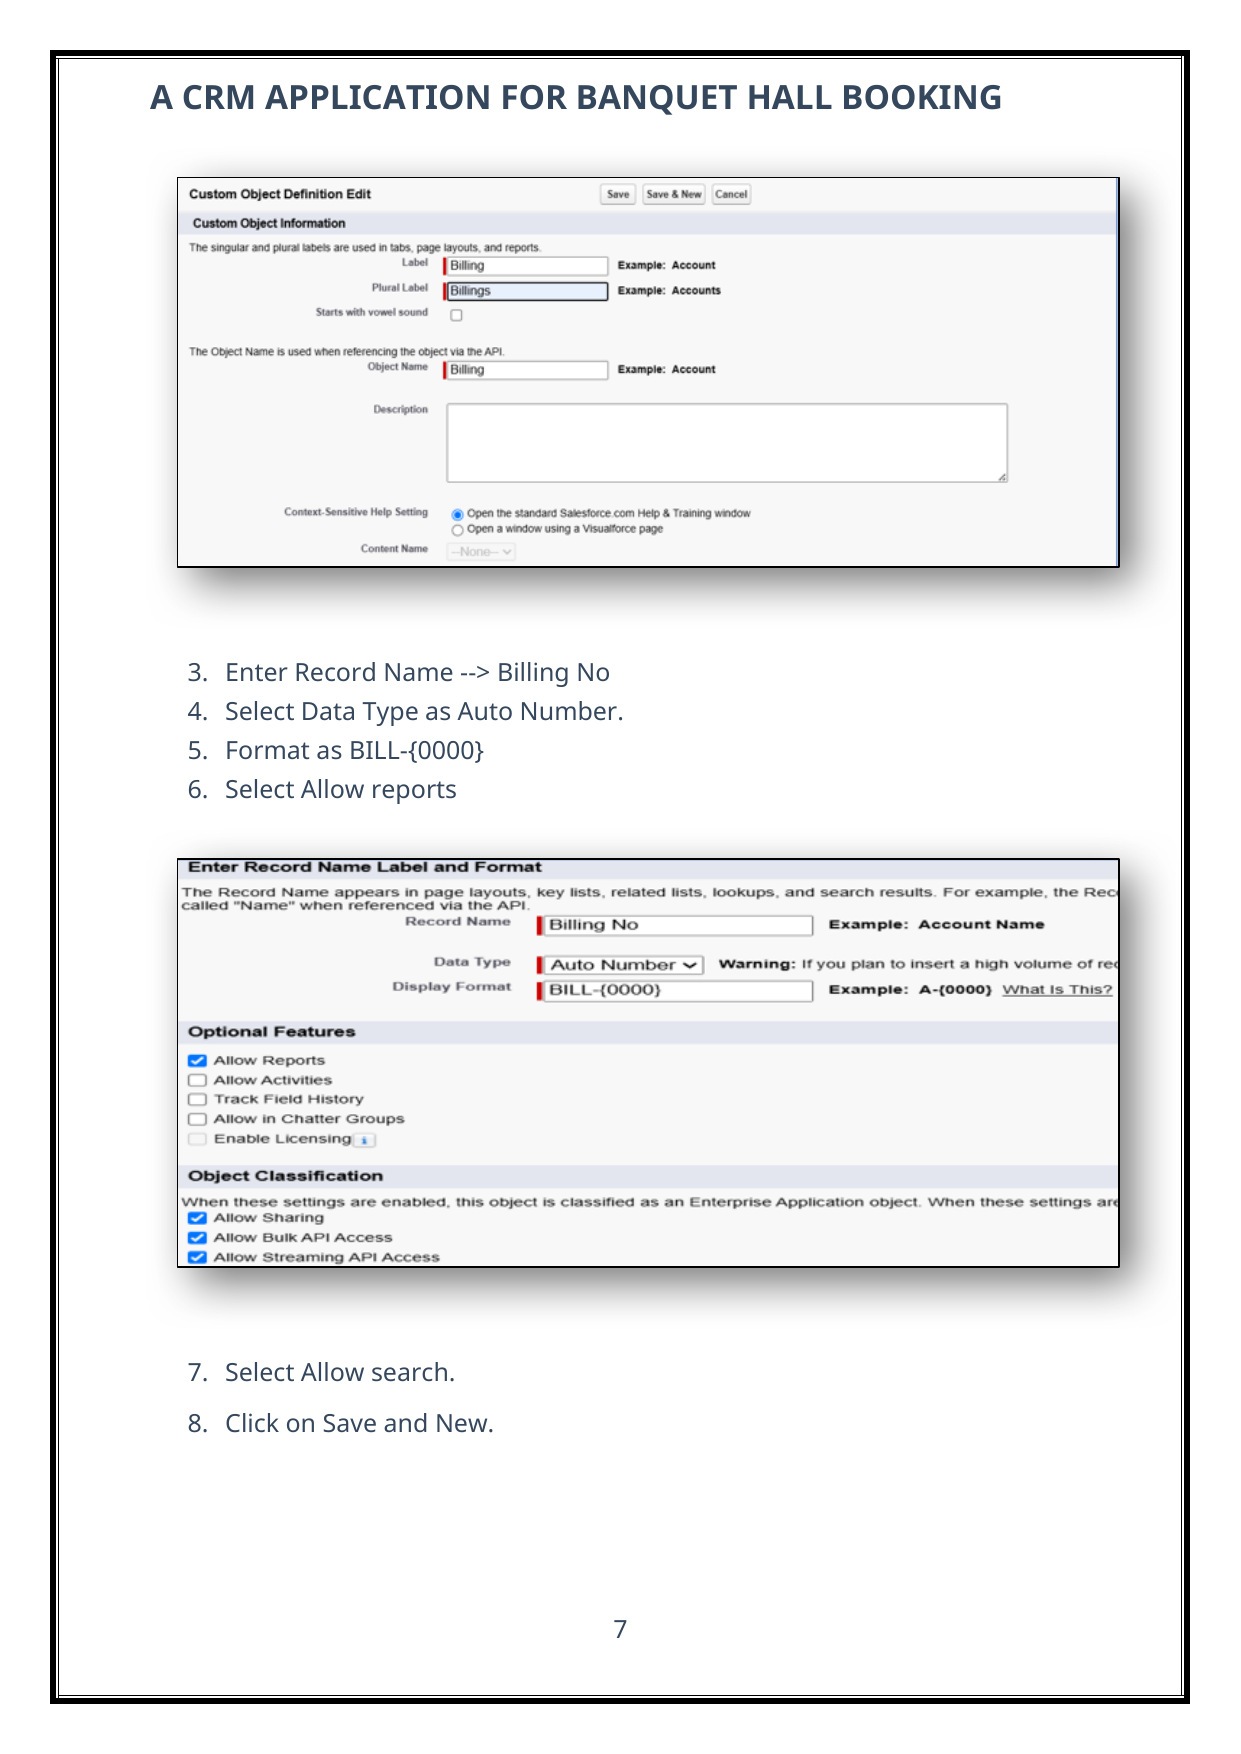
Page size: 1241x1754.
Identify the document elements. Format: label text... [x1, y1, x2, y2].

list Select Data Type as Auto Number. [187, 693, 1090, 727]
picture [178, 178, 1118, 566]
list Select Allow search. [187, 1354, 1090, 1389]
list Format as BILL-{0000} [187, 732, 1090, 767]
list Select Allow reports [187, 772, 1090, 806]
list Click on Save and New. [187, 1406, 1090, 1440]
picture [178, 860, 1118, 1266]
list Enter Record Name --> Billing No [187, 654, 1090, 688]
